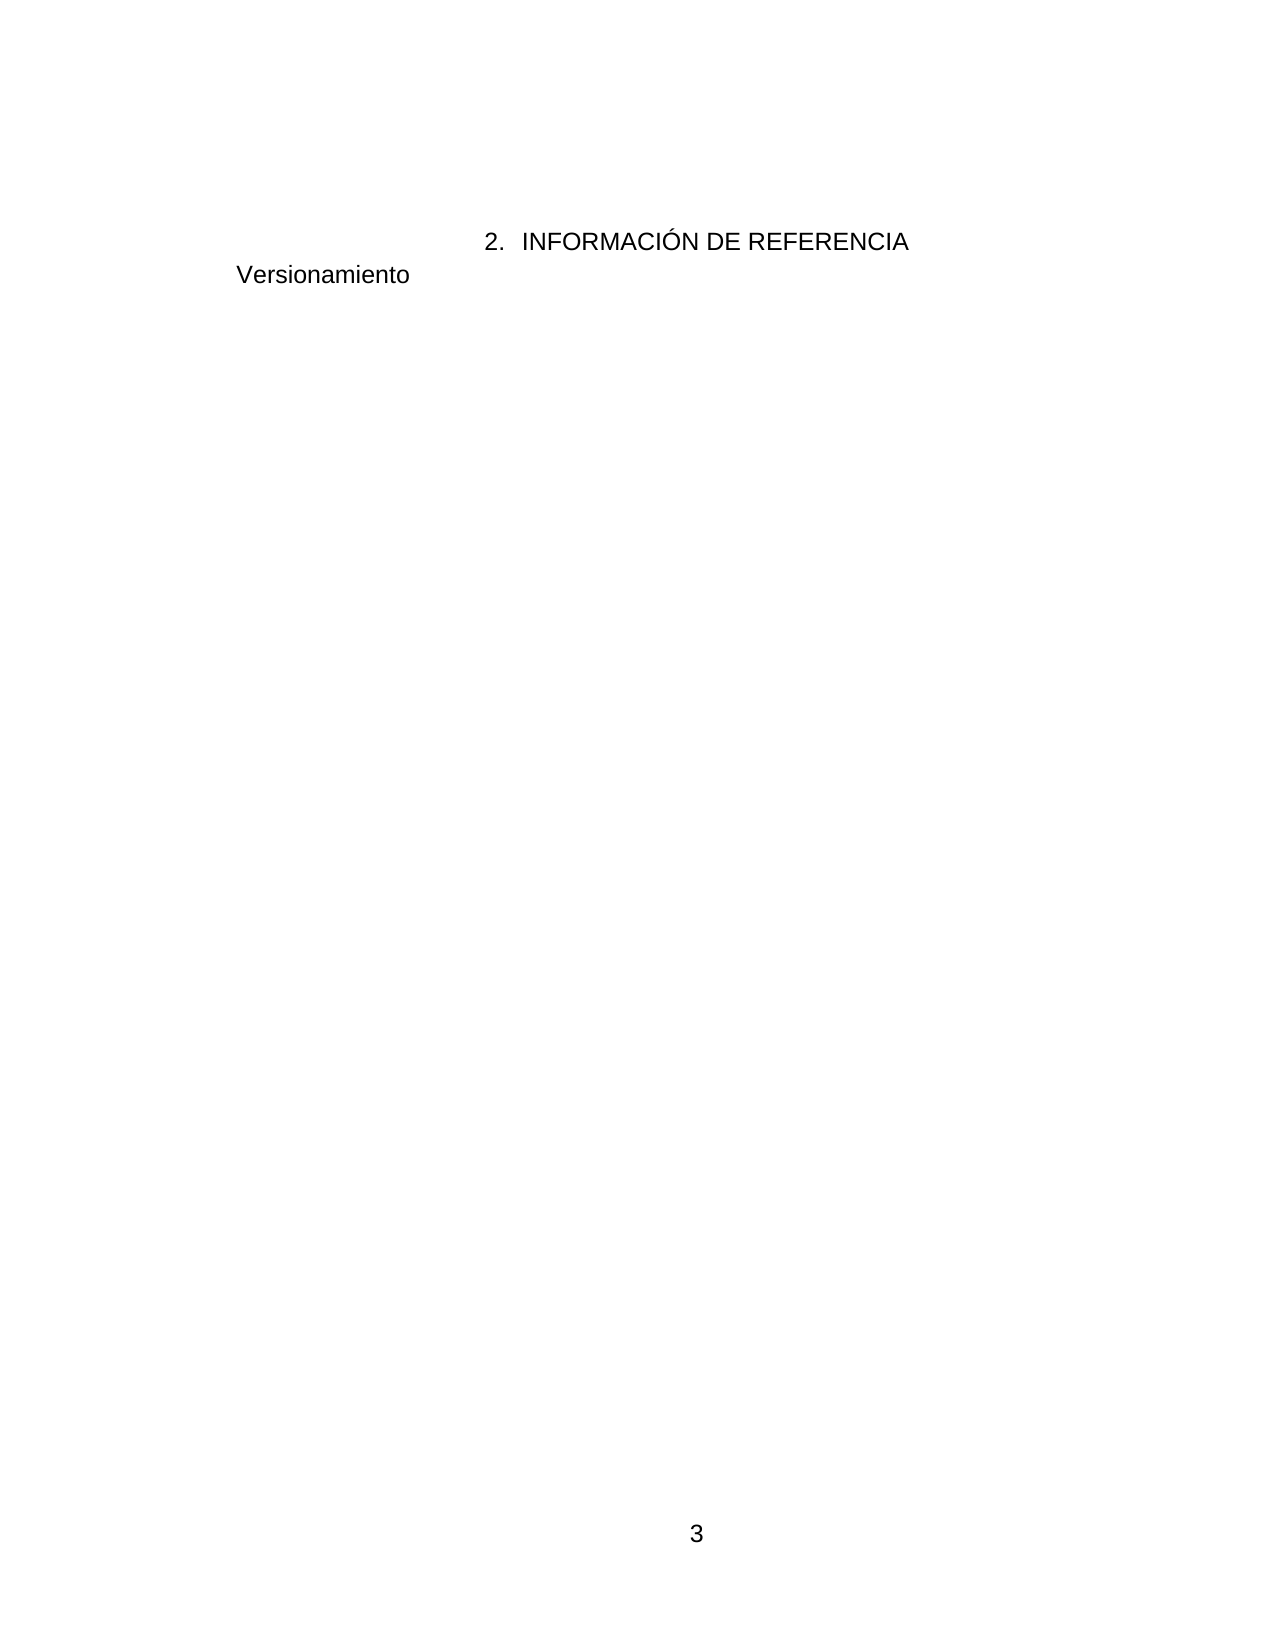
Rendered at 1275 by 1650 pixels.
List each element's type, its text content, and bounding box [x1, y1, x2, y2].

subtitle información de referencia [236, 227, 1157, 256]
text Versionamiento [236, 260, 1157, 289]
